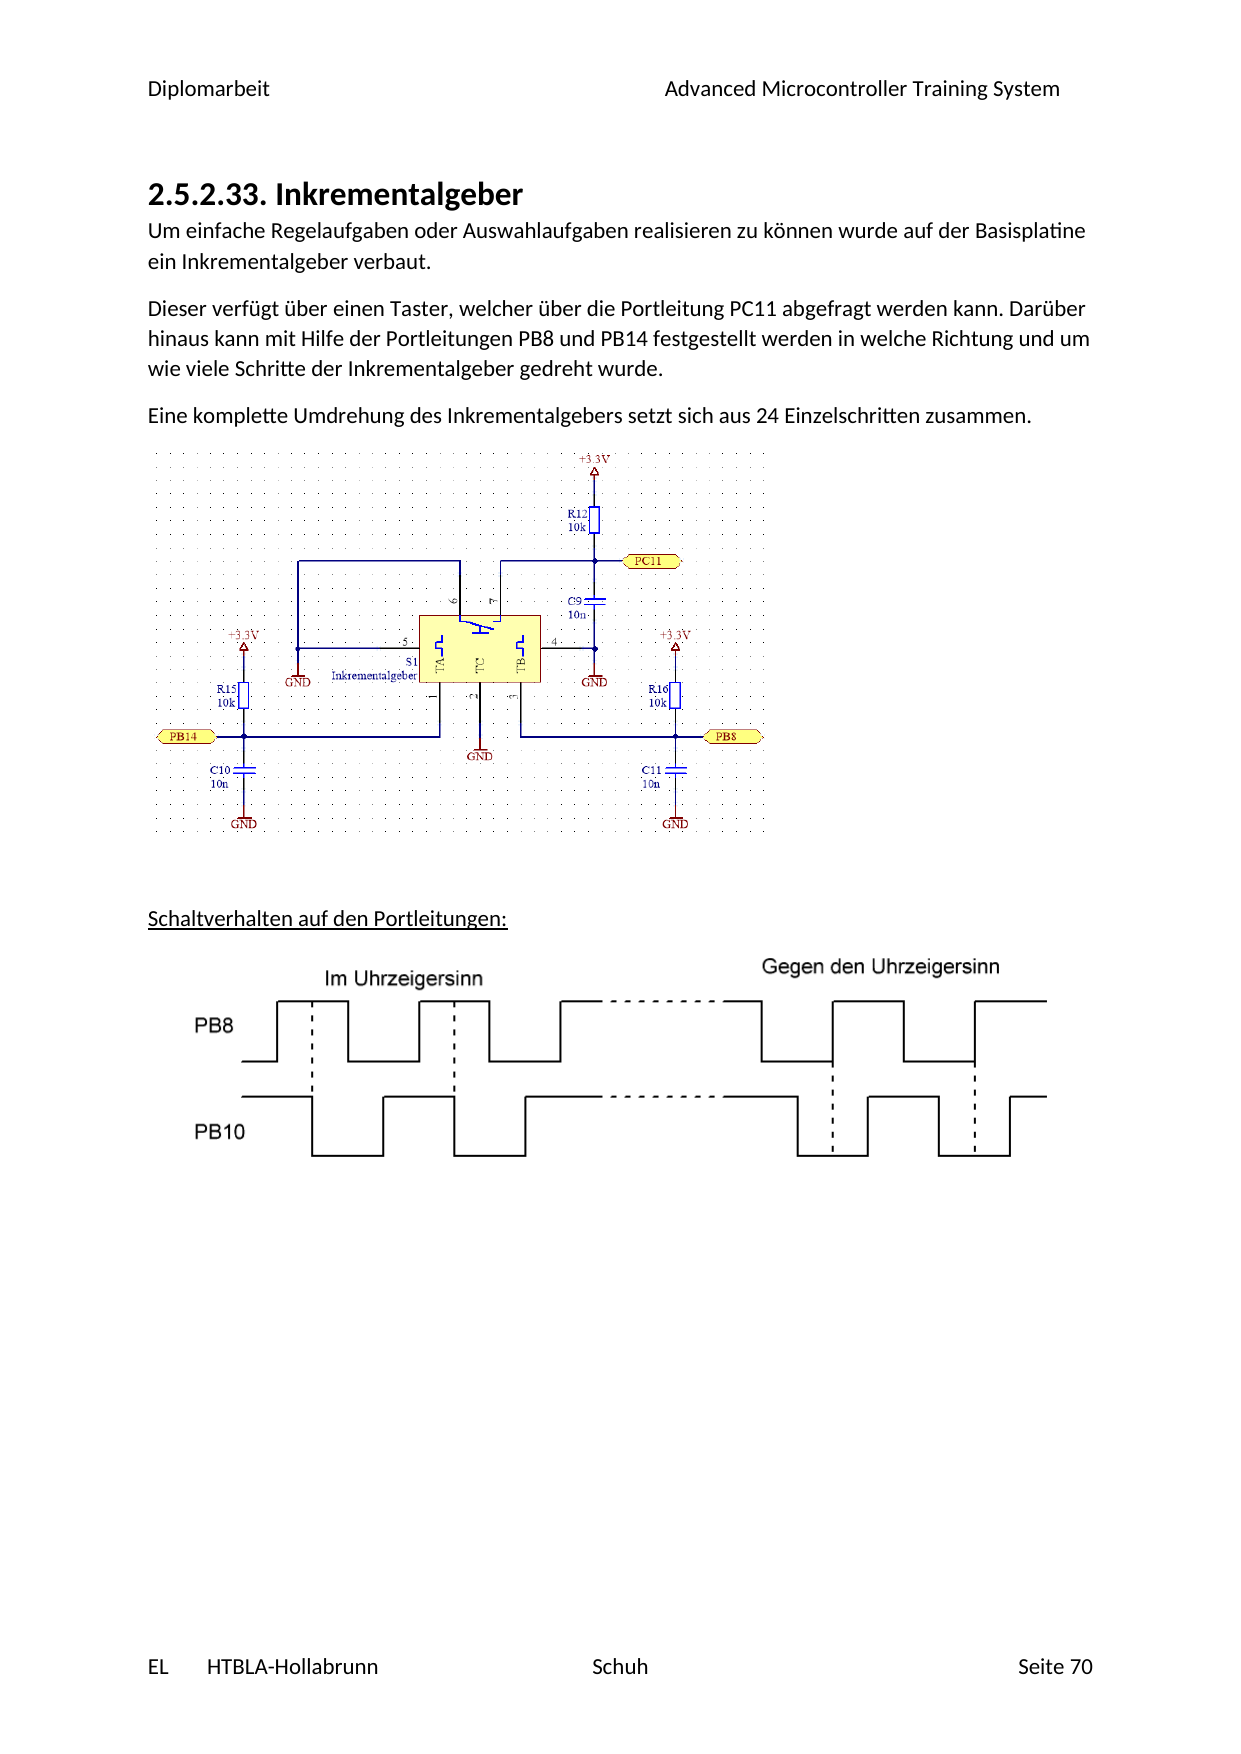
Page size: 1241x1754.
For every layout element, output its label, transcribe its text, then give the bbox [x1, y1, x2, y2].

picture [147, 951, 1073, 1168]
picture [147, 447, 776, 839]
text Dieser verfügt über einen Taster, welcher über die Portleitung PC11 abgefragt werden kann. Darüber hinaus kann mit Hilfe der Portleitungen PB8 und PB14 festgestellt werden in welche Richtung und um wie viele Schritte der Inkrementalgeber gedreht wurde. [148, 294, 1093, 382]
text Schaltverhalten auf den Portleitungen: [148, 904, 1093, 932]
subtitle 2.5.2.33. Inkrementalgeber [148, 173, 1093, 213]
text Eine komplette Umdrehung des Inkrementalgebers setzt sich aus 24 Einzelschritten zusammen. [148, 401, 1093, 429]
text Um einfache Regelaufgaben oder Auswahlaufgaben realisieren zu können wurde auf der Basisplatine ein Inkrementalgeber verbaut. [148, 217, 1093, 275]
